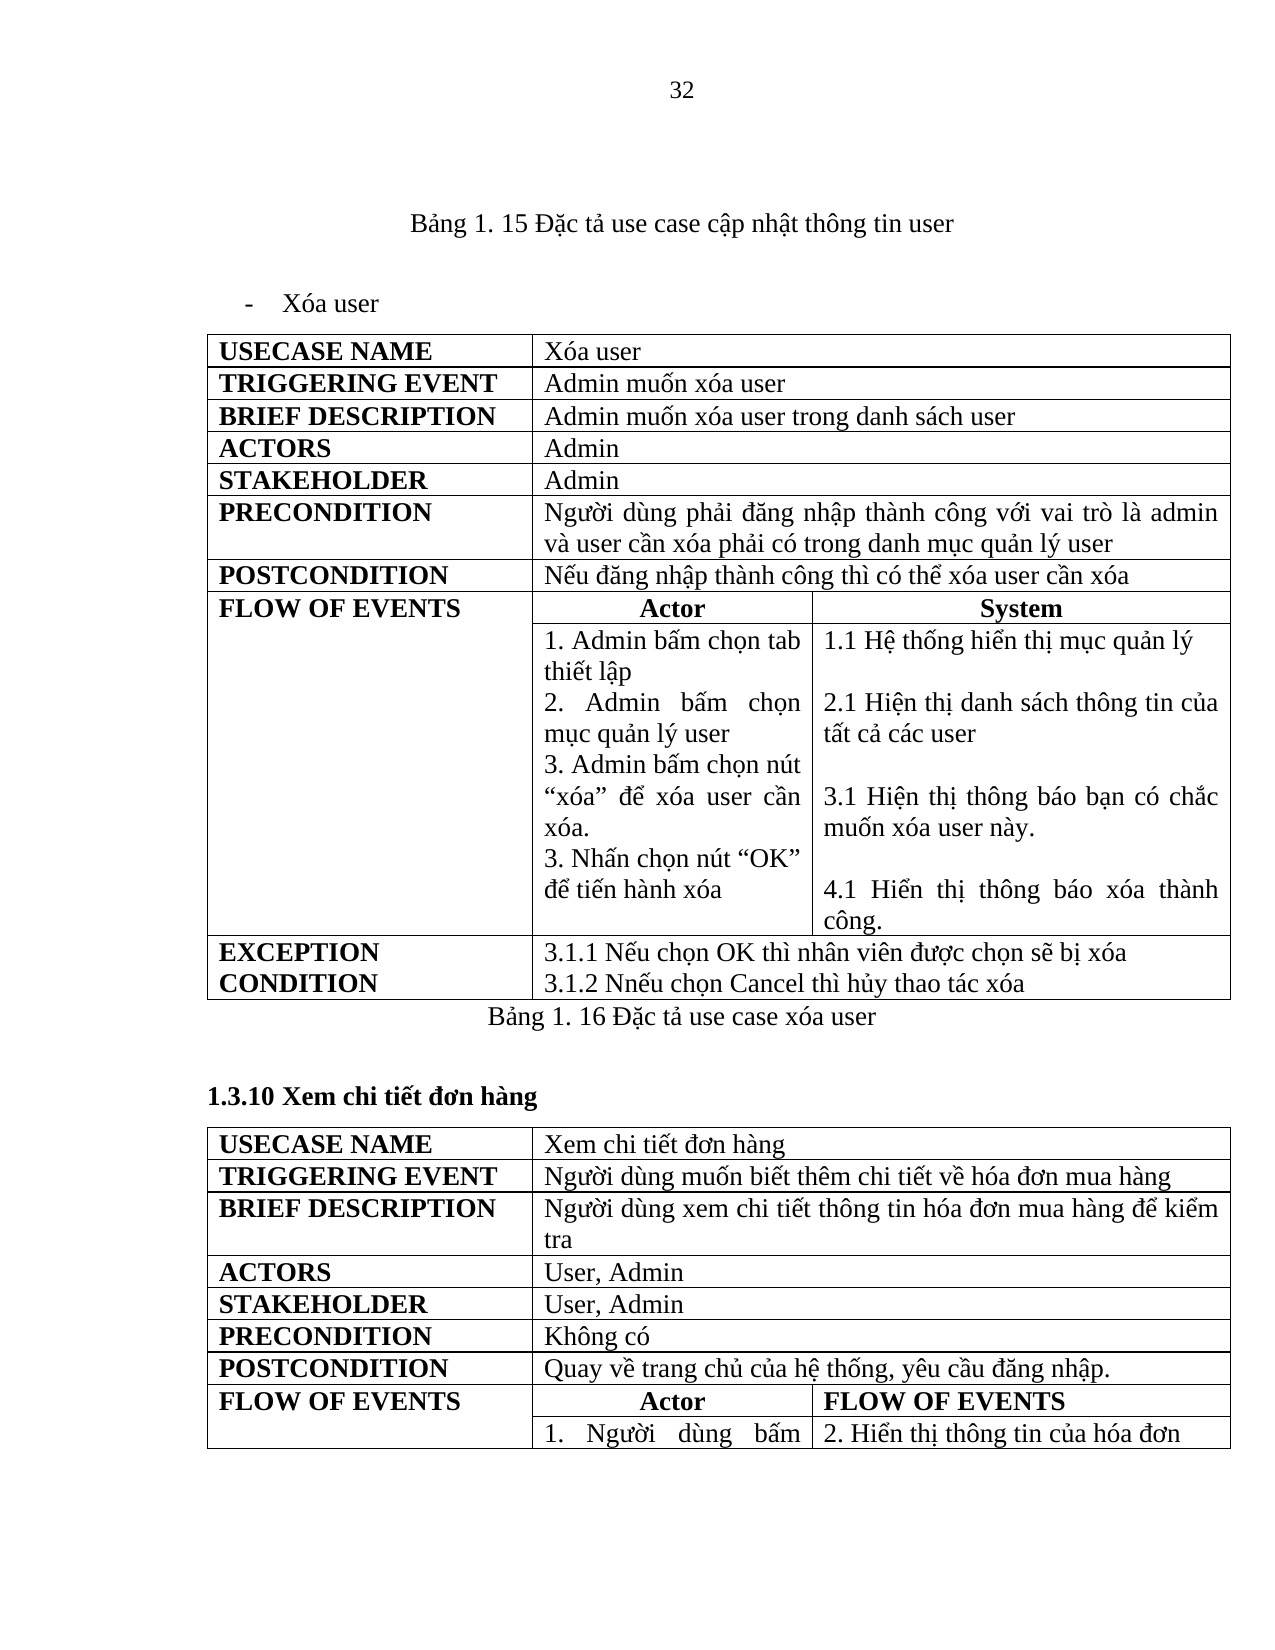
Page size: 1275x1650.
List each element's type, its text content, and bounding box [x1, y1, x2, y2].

table_cell Người dùng muốn biết thêm chi tiết về hóa đơn mua hàng [533, 1160, 1230, 1191]
table_cell User, Admin [533, 1288, 1230, 1319]
table_cell POSTCONDITION [208, 1353, 532, 1383]
table_cell System [813, 592, 1230, 623]
table_cell FLOW OF EVENTS [813, 1385, 1230, 1416]
table_header USECASE NAME [208, 335, 532, 366]
table_cell Người dùng xem chi tiết thông tin hóa đơn mua hàng để kiểm tra [533, 1193, 1230, 1255]
table_cell Actor [533, 592, 812, 623]
table_cell POSTCONDITION [208, 560, 532, 591]
table_cell User, Admin [533, 1256, 1230, 1287]
list Xóa user [244, 287, 1157, 319]
table_header Xem chi tiết đơn hàng [533, 1128, 1230, 1159]
table_cell BRIEF DESCRIPTION [208, 1193, 532, 1255]
table_cell FLOW OF EVENTS [208, 592, 532, 935]
table_cell Người dùng phải đăng nhập thành công với vai trò là admin và user cần xóa phải có trong danh mục quản lý user [533, 496, 1230, 558]
table_cell Không có [533, 1320, 1230, 1351]
table_cell PRECONDITION [208, 1320, 532, 1351]
table_cell BRIEF DESCRIPTION [208, 400, 532, 431]
table_cell STAKEHOLDER [208, 1288, 532, 1319]
list Xem chi tiết đơn hàng [207, 1080, 1157, 1112]
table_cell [813, 1417, 1230, 1448]
table_cell EXCEPTION CONDITION [208, 936, 532, 999]
table_cell TRIGGERING EVENT [208, 1160, 532, 1191]
table_cell Admin [533, 432, 1230, 463]
table_cell STAKEHOLDER [208, 464, 532, 495]
table_cell PRECONDITION [208, 496, 532, 558]
table_cell ACTORS [208, 432, 532, 463]
table_cell ACTORS [208, 1256, 532, 1287]
table_cell Admin muốn xóa user [533, 368, 1230, 398]
table_cell FLOW OF EVENTS [208, 1385, 532, 1448]
table_cell Admin [533, 464, 1230, 495]
table_cell Quay về trang chủ của hệ thống, yêu cầu đăng nhập. [533, 1353, 1230, 1383]
table_cell TRIGGERING EVENT [208, 368, 532, 398]
table_cell Actor [533, 1385, 812, 1416]
table_cell 1. Admin bấm chọn tab thiết lập 2. Admin bấm chọn mục quản lý user 3. Admin bấm chọn nút “xóa” để xóa user cần xóa. 3. Nhấn chọn nút “OK” để tiến hành xóa [533, 624, 812, 935]
table_cell Nếu đăng nhập thành công thì có thể xóa user cần xóa [533, 560, 1230, 591]
table_cell Admin muốn xóa user trong danh sách user [533, 400, 1230, 431]
table_cell 3.1.1 Nếu chọn OK thì nhân viên được chọn sẽ bị xóa 3.1.2 Nnếu chọn Cancel thì hủy thao tác xóa [533, 936, 1230, 999]
table_cell 1.1 Hệ thống hiển thị mục quản lý 2.1 Hiện thị danh sách thông tin của tất cả các user 3.1 Hiện thị thông báo bạn có chắc muốn xóa user này. 4.1 Hiển thị thông báo xóa thành công. [813, 624, 1230, 935]
table_header USECASE NAME [208, 1128, 532, 1159]
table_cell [533, 1417, 812, 1448]
table_header Xóa user [533, 335, 1230, 366]
